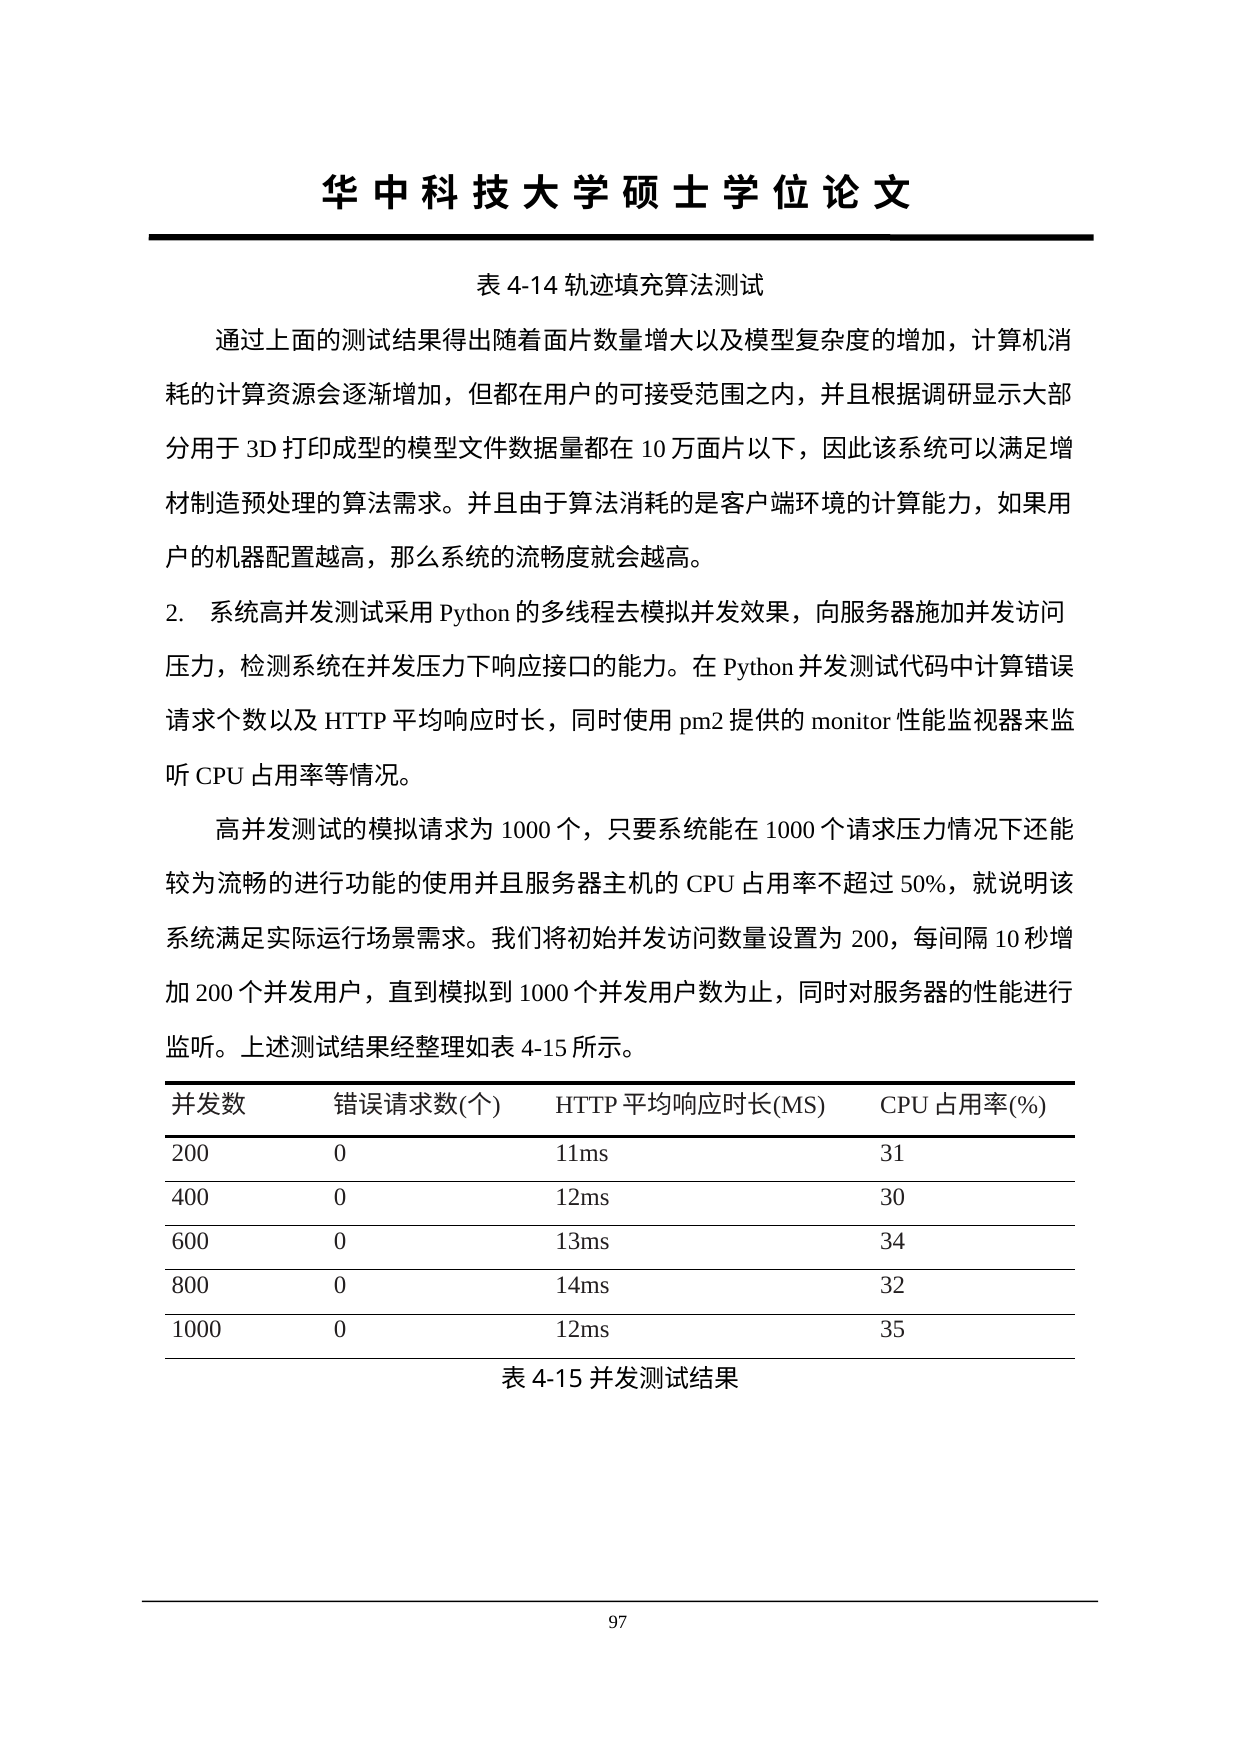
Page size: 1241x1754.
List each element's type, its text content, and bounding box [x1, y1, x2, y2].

table_cell 30 [874, 1182, 1075, 1225]
table_cell 0 [328, 1226, 549, 1269]
table_cell 12ms [549, 1315, 874, 1357]
table_header 错误请求数(个) [328, 1085, 549, 1135]
table_cell 800 [165, 1270, 328, 1313]
table_cell 600 [165, 1226, 328, 1269]
list 系统高并发测试采用Python的多线程去模拟并发效果，向服务器施加并发访问 [165, 592, 1075, 628]
table_cell 0 [328, 1138, 549, 1181]
table_cell 12ms [549, 1182, 874, 1225]
table_cell 400 [165, 1182, 328, 1225]
table_cell 0 [328, 1182, 549, 1225]
table_cell 0 [328, 1315, 549, 1357]
table_cell 200 [165, 1138, 328, 1181]
table_header HTTP平均响应时长(MS) [549, 1085, 874, 1135]
table_cell 34 [874, 1226, 1075, 1269]
table_cell 32 [874, 1270, 1075, 1313]
table_cell 31 [874, 1138, 1075, 1181]
table_cell 1000 [165, 1315, 328, 1357]
table_cell 0 [328, 1270, 549, 1313]
text 压力，检测系统在并发压力下响应接口的能力。在Python并发测试代码中计算错误请求个数以及HTTP平均响应时长，同时使用pm2提供的monitor性能监视器来监听CPU占用率等情况。 [165, 646, 1075, 791]
table_cell 35 [874, 1315, 1075, 1357]
table_cell 13ms [549, 1226, 874, 1269]
table_header 并发数 [165, 1085, 328, 1135]
table_cell 11ms [549, 1138, 874, 1181]
table_header CPU占用率(%) [874, 1085, 1075, 1135]
text 通过上面的测试结果得出随着面片数量增大以及模型复杂度的增加，计算机消耗的计算资源会逐渐增加，但都在用户的可接受范围之内，并且根据调研显示大部分用于3D打印成型的模型文件数据量都在10万面片以下，因此该系统可以满足增材制造预处理的算法需求。并且由于算法消耗的是客户端环境的计算能力，如果用户的机器配置越高，那么系统的流畅度就会越高。 [165, 320, 1075, 574]
table_cell 14ms [549, 1270, 874, 1313]
